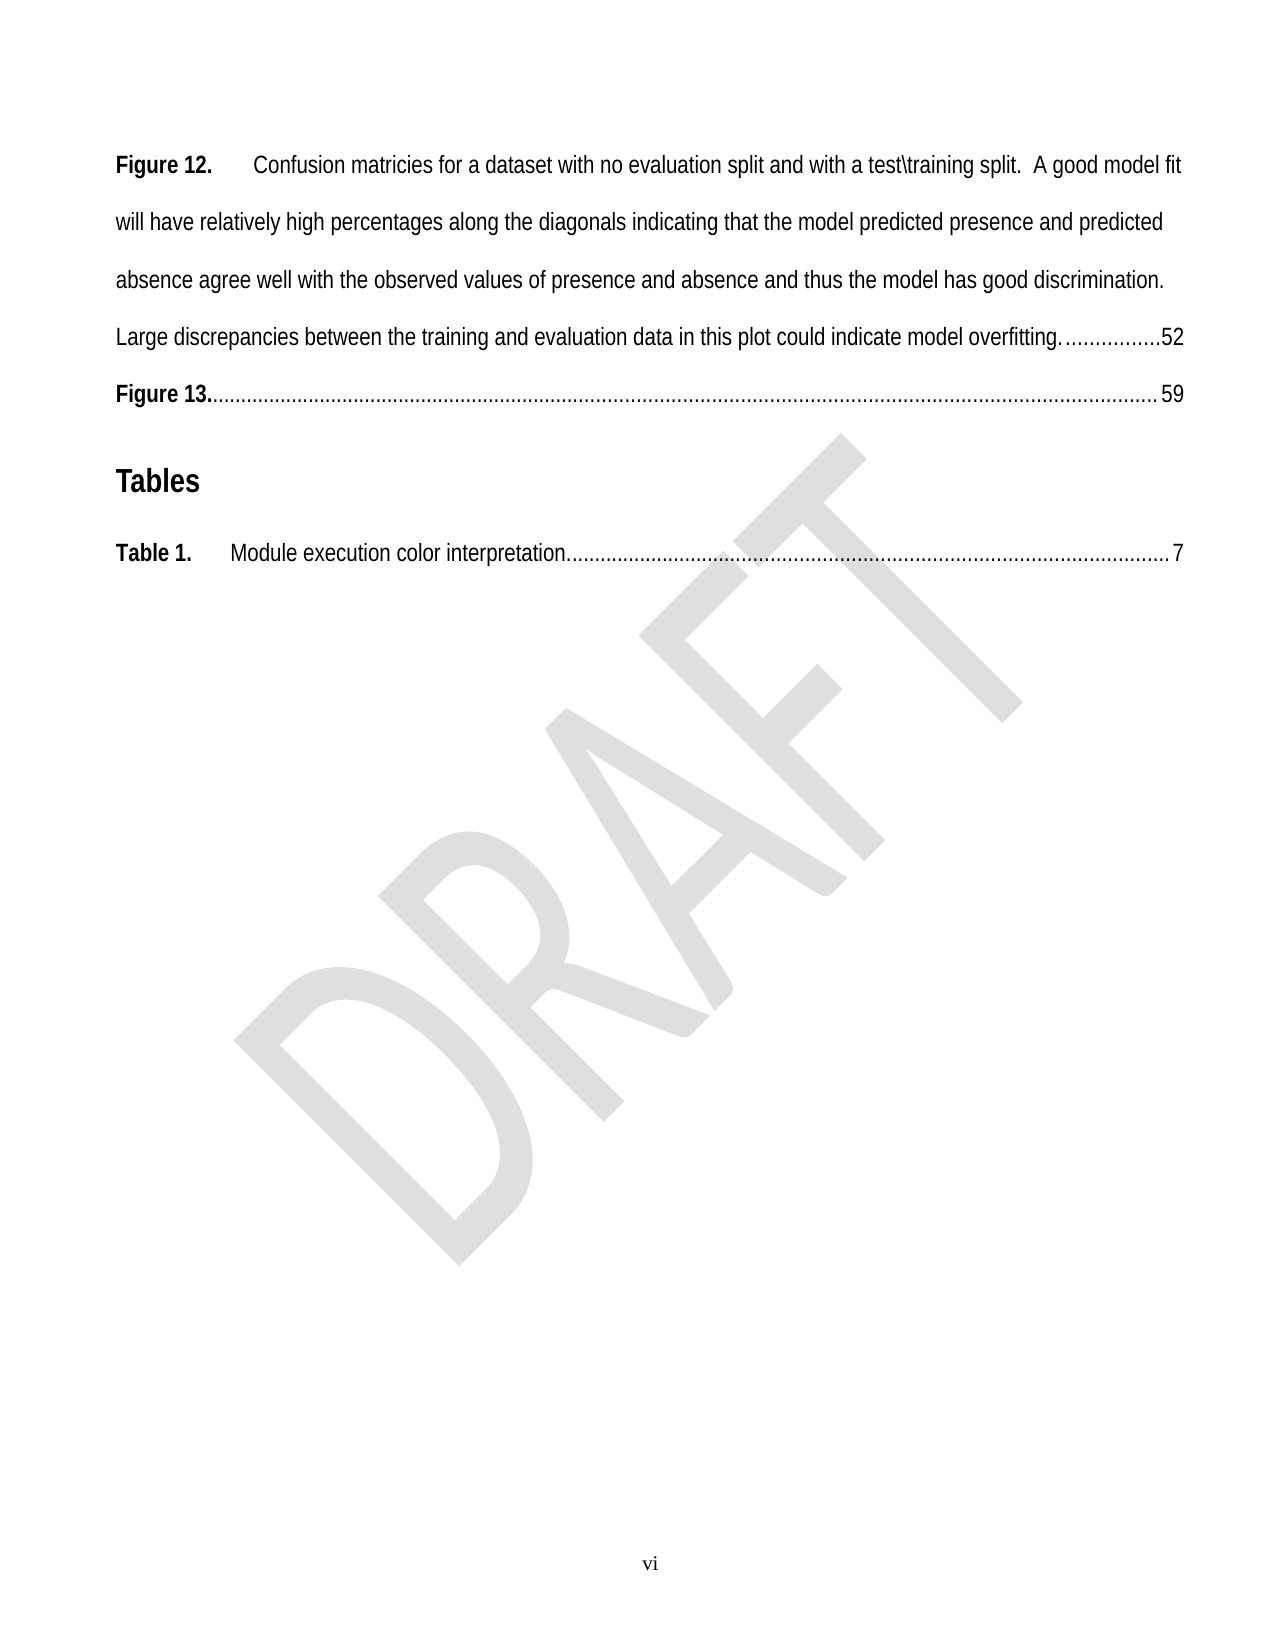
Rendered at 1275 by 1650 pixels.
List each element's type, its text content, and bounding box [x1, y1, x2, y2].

text Figure 13. 59 [116, 379, 1185, 408]
text Figure 12. Confusion matricies for a dataset with no evaluation split and with a test\training split. A good model fit will have relatively high percentages along the diagonals indicating that the model predicted presence and predicted absence agree well with the observed values of presence and absence and thus the model has good discrimination. Large discrepancies between the training and evaluation data in this plot could indicate model overfitting. 52 [116, 150, 1185, 351]
text Table 1. Module execution color interpretation. 7 [116, 538, 1185, 567]
text Tables [116, 461, 1185, 500]
